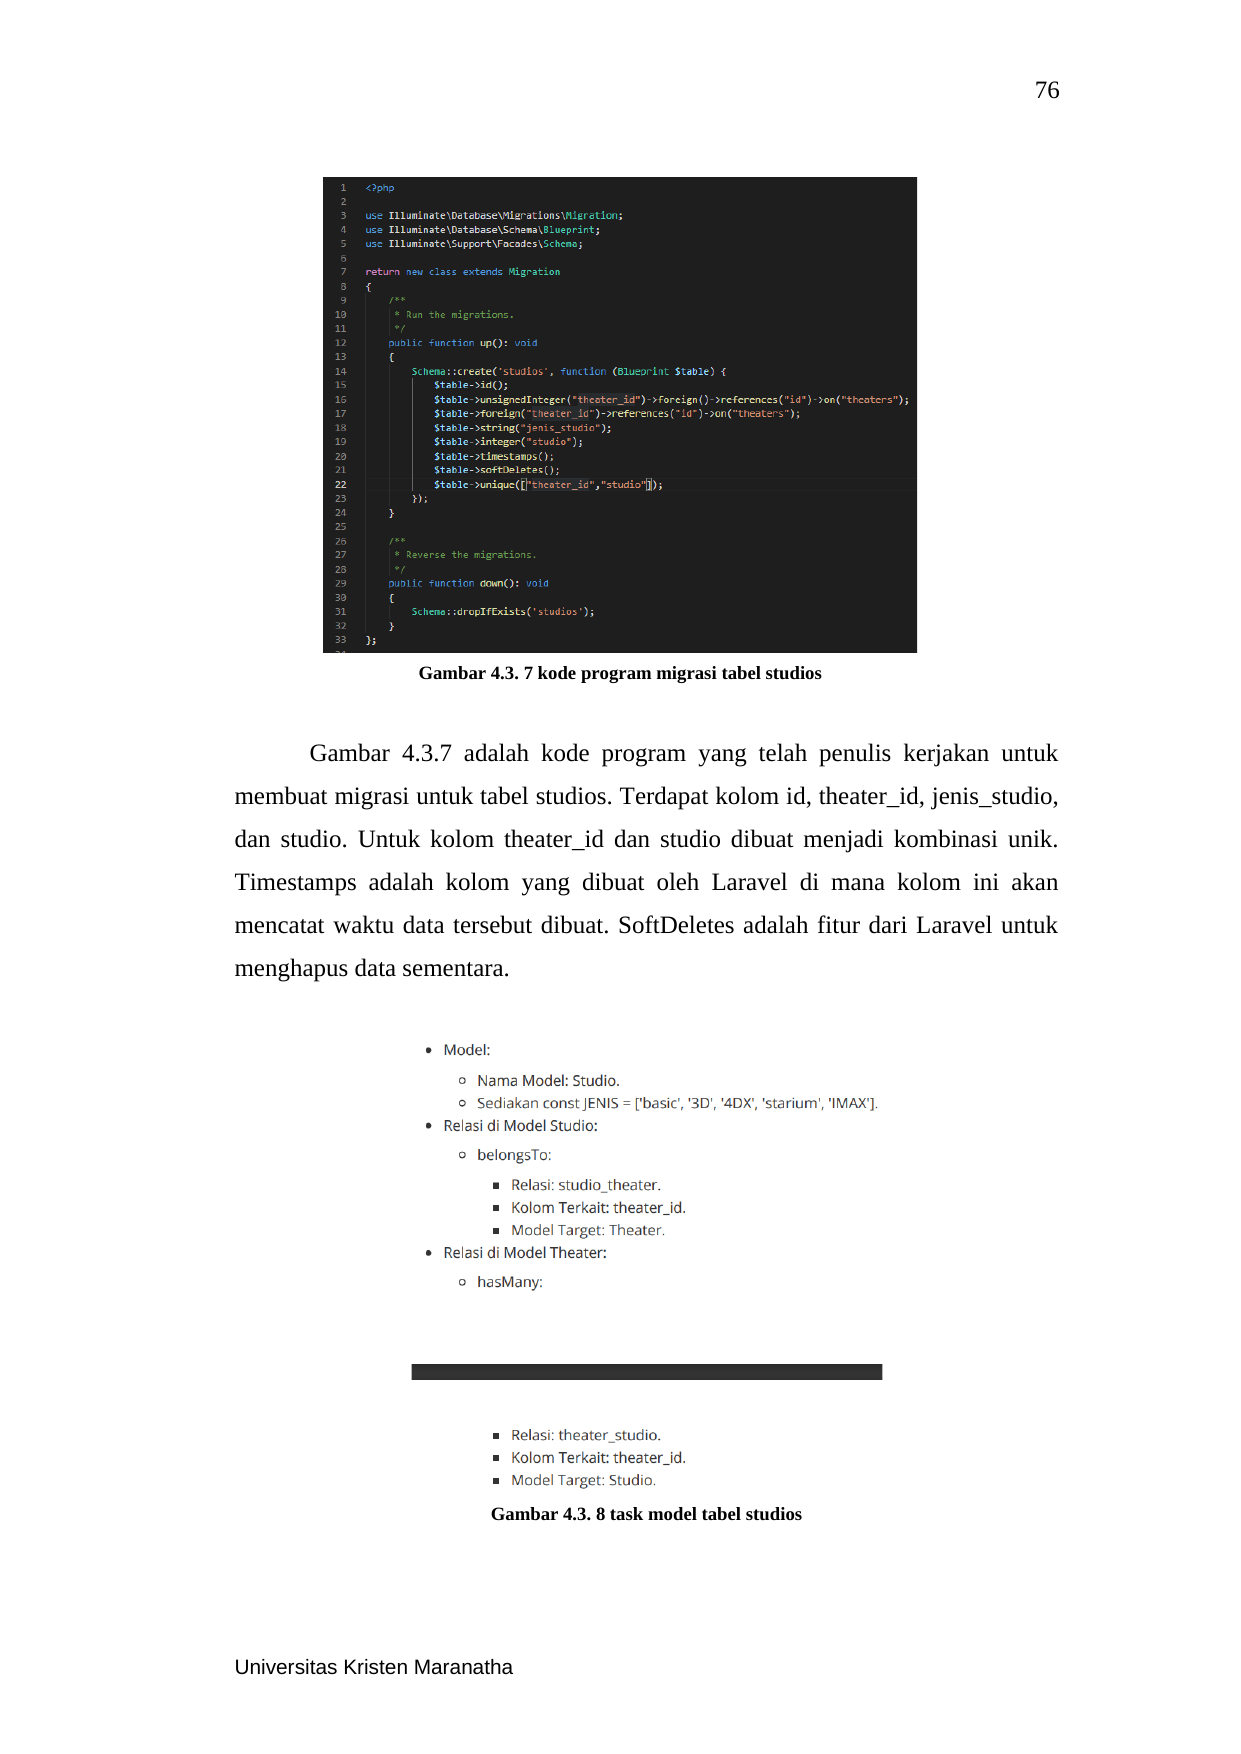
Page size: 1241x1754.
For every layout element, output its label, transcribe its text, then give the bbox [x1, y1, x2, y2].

picture [323, 177, 918, 653]
picture [411, 1036, 883, 1494]
text Gambar 4.3.7 adalah kode program yang telah penulis kerjakan untuk membuat migrasi untuk tabel studios. Terdapat kolom id, theater_id, jenis_studio, dan studio. Untuk kolom theater_id dan studio dibuat menjadi kombinasi unik. Timestamps adalah kolom yang dibuat oleh Laravel di mana kolom ini akan mencatat waktu data tersebut dibuat. SoftDeletes adalah fitur dari Laravel untuk menghapus data sementara. [234, 738, 1059, 982]
